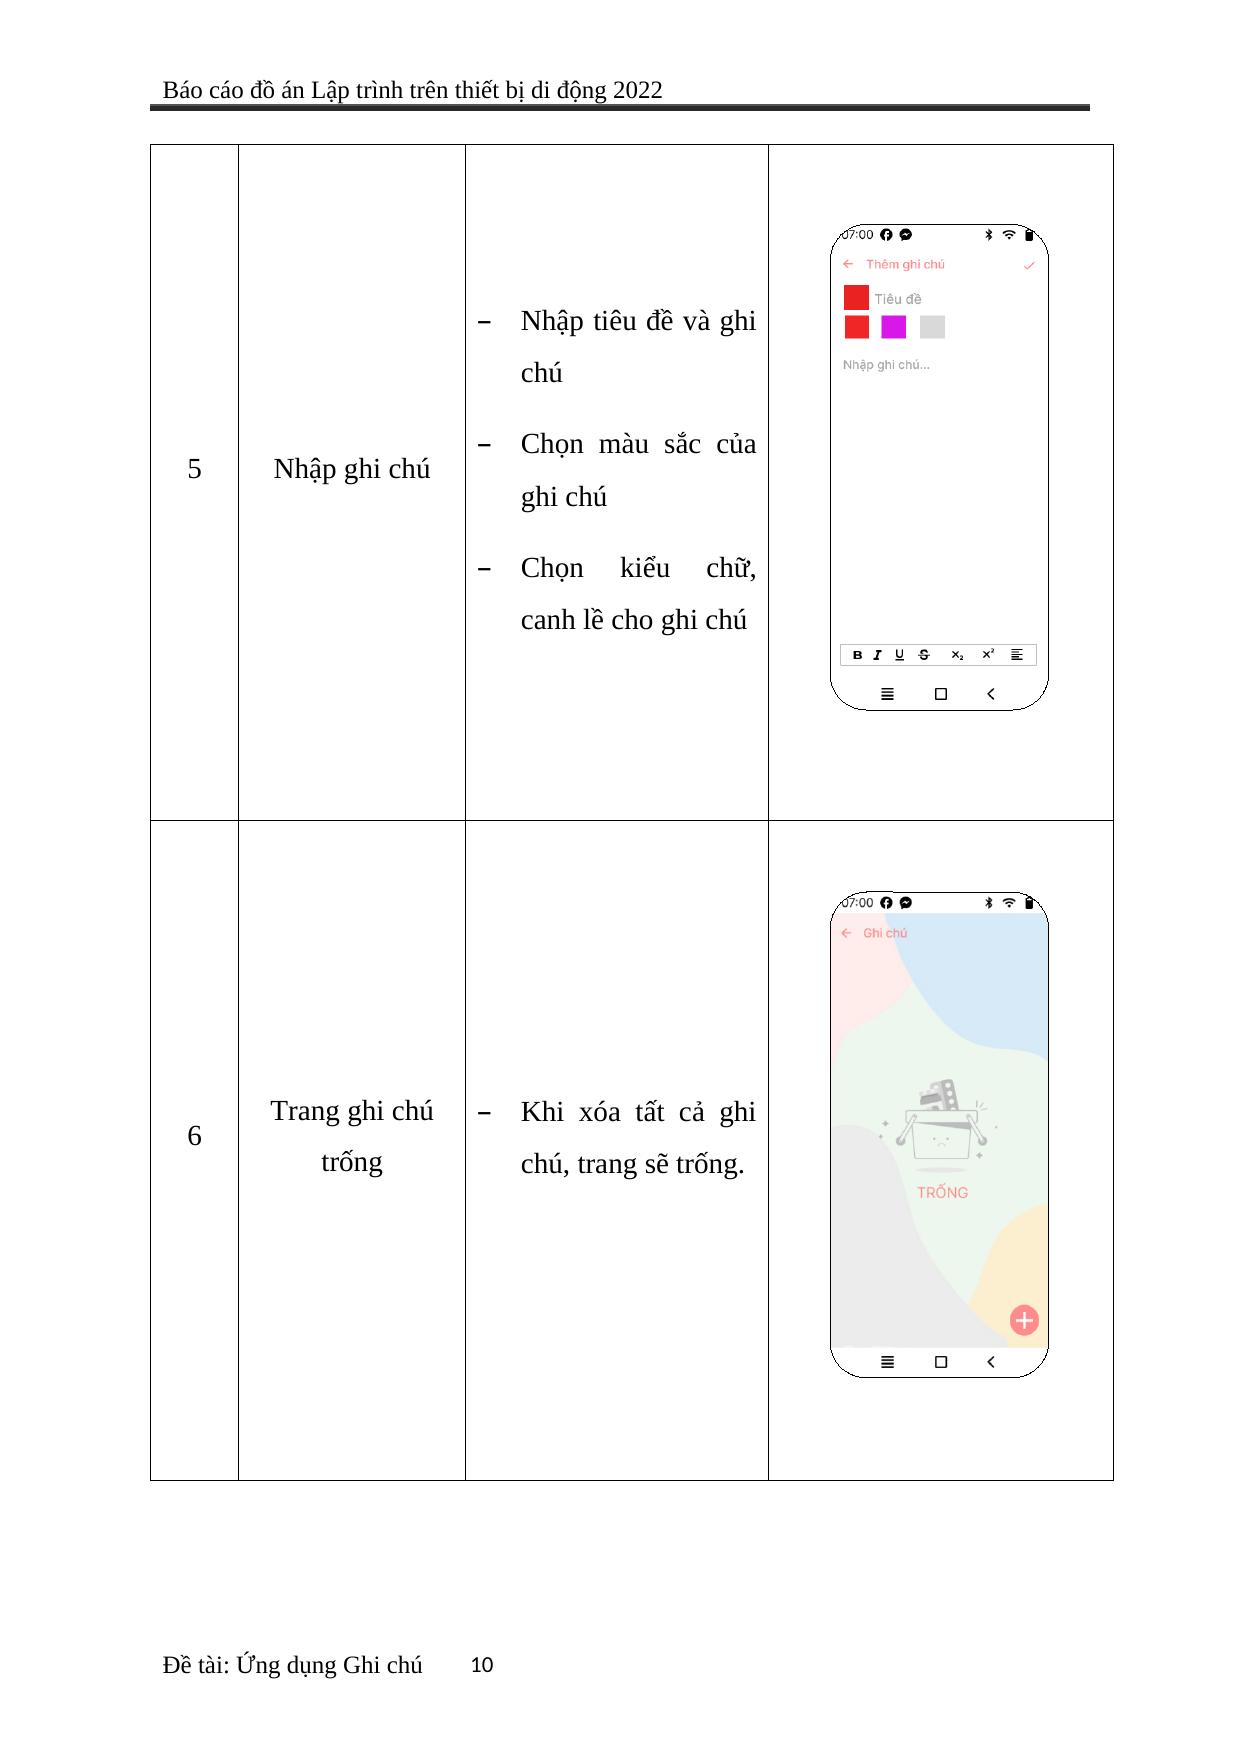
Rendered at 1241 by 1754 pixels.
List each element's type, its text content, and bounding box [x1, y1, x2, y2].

table_cell Nhập tiêu đề và ghi chú Chọn màu sắc của ghi chú Chọn kiểu chữ, canh lề cho ghi chú [466, 145, 768, 820]
table_cell Nhập ghi chú [239, 145, 465, 820]
picture [830, 224, 1049, 710]
table_cell [769, 145, 1113, 820]
table_cell Khi xóa tất cả ghi chú, trang sẽ trống. [466, 821, 768, 1479]
table_cell Trang ghi chú trống [239, 821, 465, 1479]
table_cell 6 [151, 821, 238, 1479]
table_cell [769, 821, 1113, 1479]
table_cell 5 [151, 145, 238, 820]
picture [830, 892, 1049, 1377]
